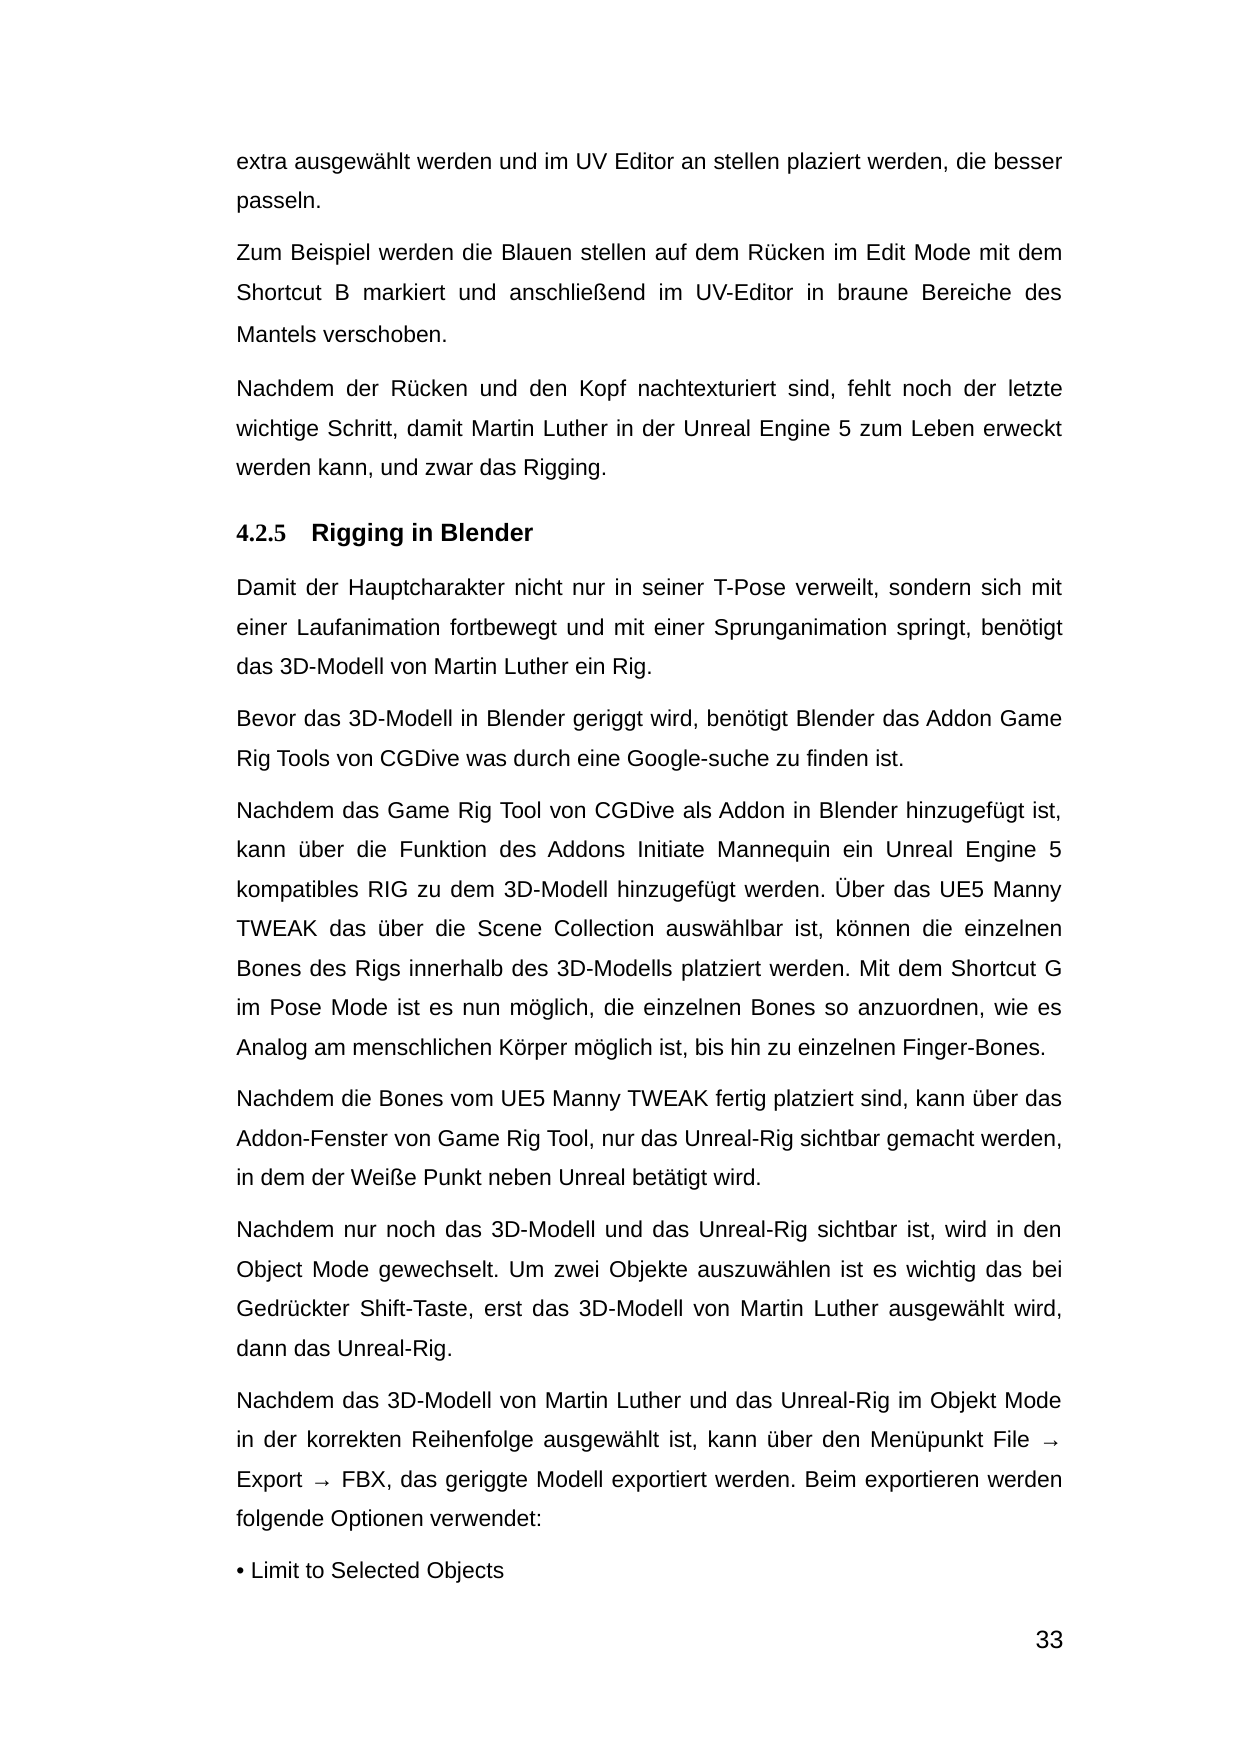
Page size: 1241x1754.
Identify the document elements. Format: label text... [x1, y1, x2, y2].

text Nachdem der Rücken und den Kopf nachtexturiert sind, fehlt noch der letzte wichtige Schritt, damit Martin Luther in der Unreal Engine 5 zum Leben erweckt werden kann, und zwar das Rigging. [236, 375, 1063, 480]
text • Limit to Selected Objects [236, 1557, 1063, 1583]
text Nachdem das Game Rig Tool von CGDive als Addon in Blender hinzugefügt ist, kann über die Funktion des Addons Initiate Mannequin ein Unreal Engine 5 kompatibles RIG zu dem 3D-Modell hinzugefügt werden. Über das UE5 Manny TWEAK das über die Scene Collection auswählbar ist, können die einzelnen Bones des Rigs innerhalb des 3D-Modells platziert werden. Mit dem Shortcut G im Pose Mode ist es nun möglich, die einzelnen Bones so anzuordnen, wie es Analog am menschlichen Körper möglich ist, bis hin zu einzelnen Finger-Bones. [236, 797, 1063, 1060]
text Nachdem nur noch das 3D-Modell und das Unreal-Rig sichtbar ist, wird in den Object Mode gewechselt. Um zwei Objekte auszuwählen ist es wichtig das bei Gedrückter Shift-Taste, erst das 3D-Modell von Martin Luther ausgewählt wird, dann das Unreal-Rig. [236, 1216, 1063, 1361]
text Bevor das 3D-Modell in Blender geriggt wird, benötigt Blender das Addon Game Rig Tools von CGDive was durch eine Google-suche zu finden ist. [236, 705, 1063, 771]
text Zum Beispiel werden die Blauen stellen auf dem Rücken im Edit Mode mit dem Shortcut B markiert und anschließend im UV-Editor in braune Bereiche des Mantels verschoben. [236, 239, 1063, 348]
subtitle Rigging in Blender [236, 518, 1063, 547]
text Nachdem die Bones vom UE5 Manny TWEAK fertig platziert sind, kann über das Addon-Fenster von Game Rig Tool, nur das Unreal-Rig sichtbar gemacht werden, in dem der Weiße Punkt neben Unreal betätigt wird. [236, 1085, 1063, 1191]
text Nachdem das 3D-Modell von Martin Luther und das Unreal-Rig im Objekt Mode in der korrekten Reihenfolge ausgewählt ist, kann über den Menüpunkt File → Export → FBX, das geriggte Modell exportiert werden. Beim exportieren werden folgende Optionen verwendet: [236, 1387, 1063, 1532]
text Damit der Hauptcharakter nicht nur in seiner T-Pose verweilt, sondern sich mit einer Laufanimation fortbewegt und mit einer Sprunganimation springt, benötigt das 3D-Modell von Martin Luther ein Rig. [236, 574, 1063, 679]
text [236, 148, 1063, 213]
